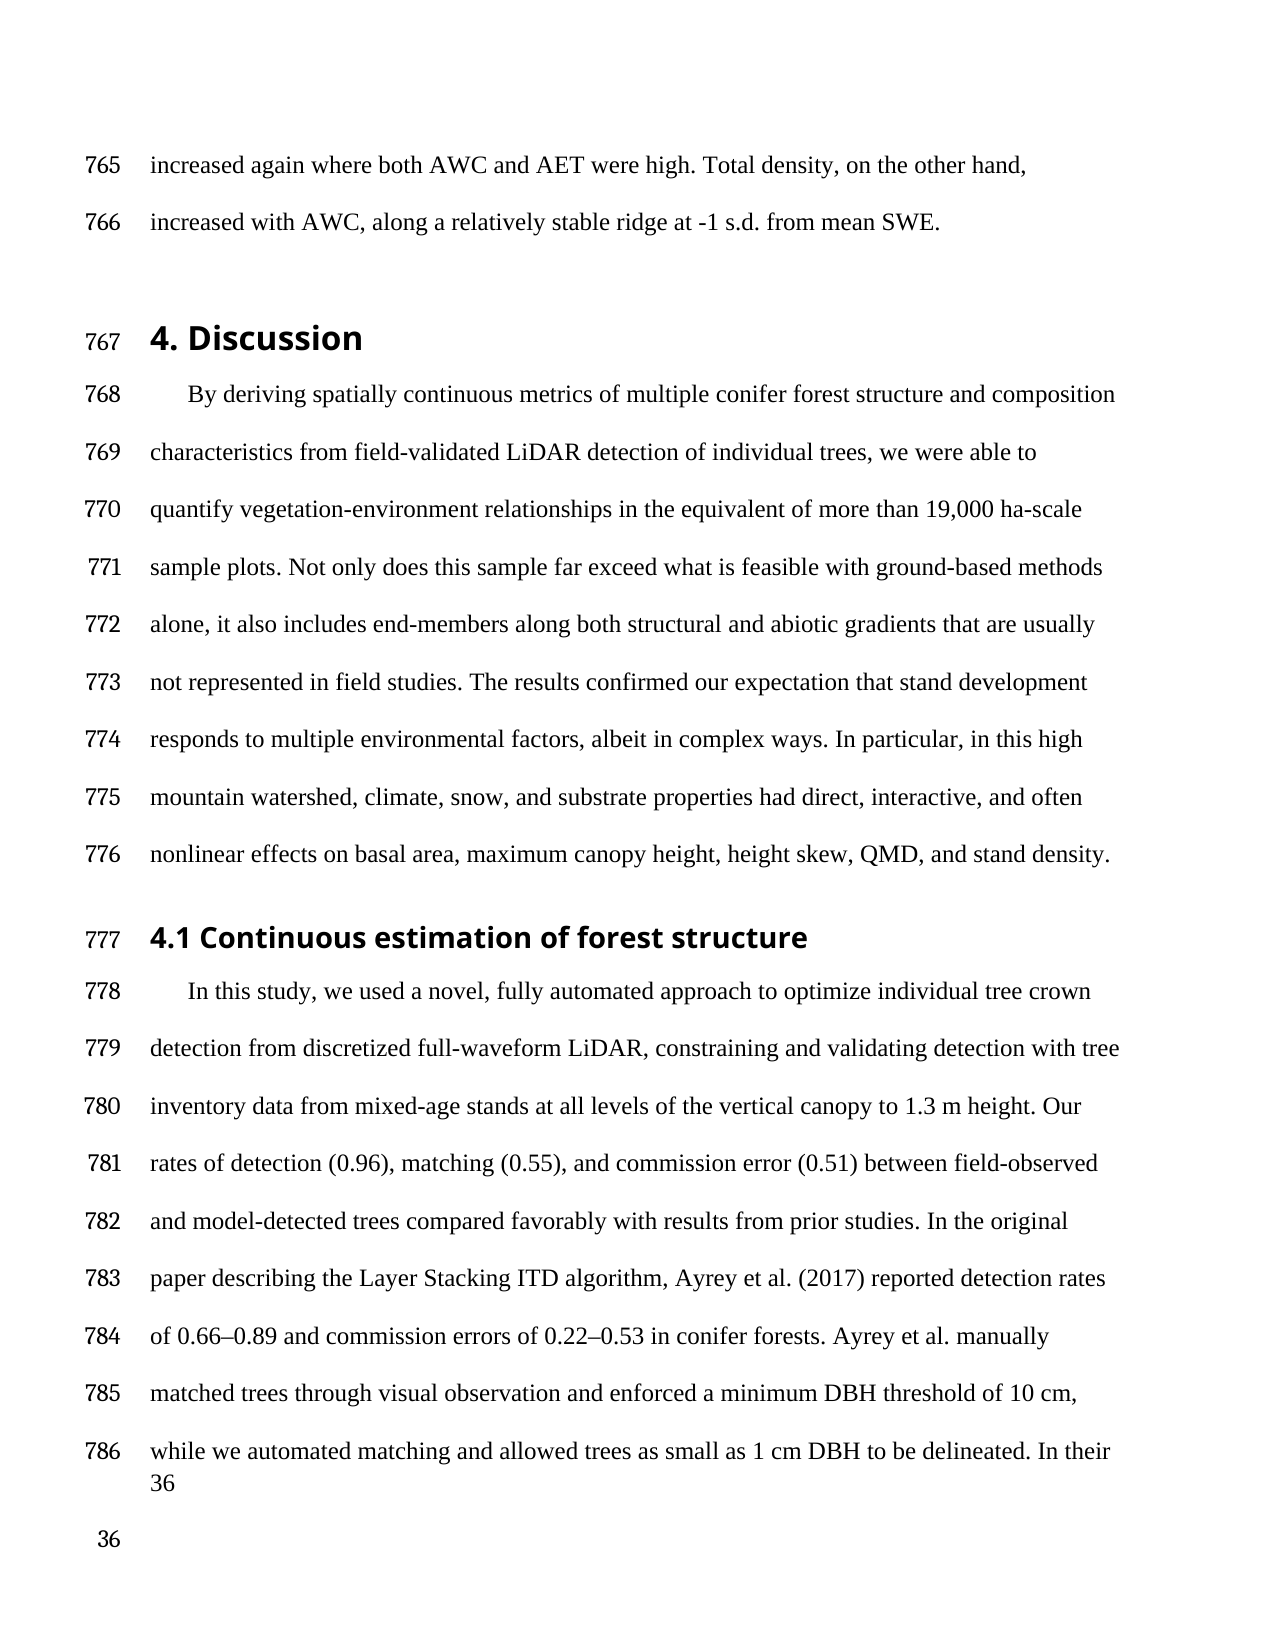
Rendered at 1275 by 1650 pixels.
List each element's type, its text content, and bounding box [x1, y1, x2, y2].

text By deriving spatially continuous metrics of multiple conifer forest structure and composition characteristics from field-validated LiDAR detection of individual trees, we were able to quantify vegetation-environment relationships in the equivalent of more than 19,000 ha-scale sample plots. Not only does this sample far exceed what is feasible with ground-based methods alone, it also includes end-members along both structural and abiotic gradients that are usually not represented in field studies. The results confirmed our expectation that stand development responds to multiple environmental factors, albeit in complex ways. In particular, in this high mountain watershed, climate, snow, and substrate properties had direct, interactive, and often nonlinear effects on basal area, maximum canopy height, height skew, QMD, and stand density. [150, 379, 1125, 868]
subtitle 4. Discussion [150, 315, 1125, 360]
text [150, 150, 1125, 236]
subtitle 4.1 Continuous estimation of forest structure [150, 917, 1125, 957]
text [150, 976, 1125, 1465]
